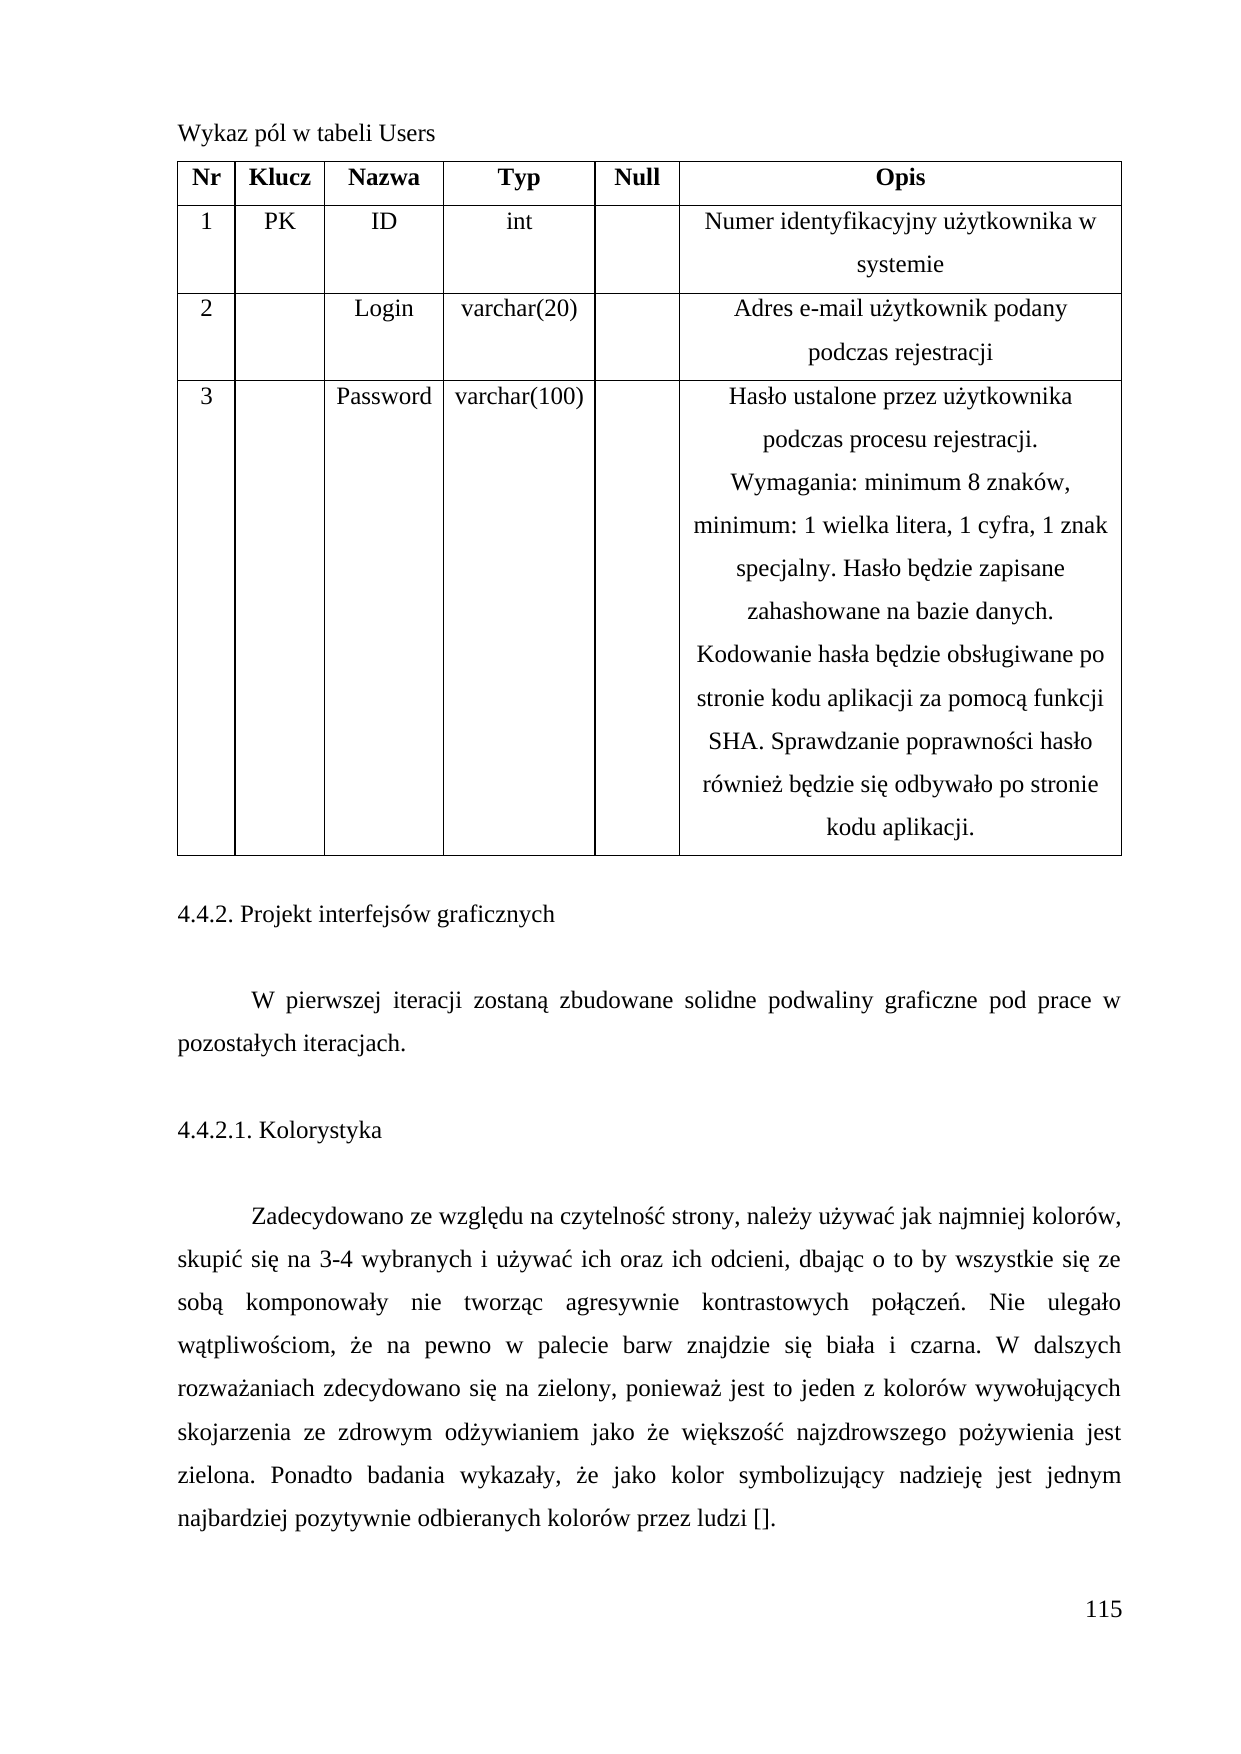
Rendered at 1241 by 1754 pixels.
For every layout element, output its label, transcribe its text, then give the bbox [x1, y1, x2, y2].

table_cell Adres e-mail użytkownik podany podczas rejestracji [680, 294, 1121, 380]
table_header Typ [444, 162, 594, 205]
text 4.4.2.1. Kolorystyka [177, 1115, 1122, 1143]
table_cell PK [236, 206, 324, 292]
table_cell 2 [178, 294, 234, 380]
table_cell Hasło ustalone przez użytkownika podczas procesu rejestracji. Wymagania: minimum 8 znaków, minimum: 1 wielka litera, 1 cyfra, 1 znak specjalny. Hasło będzie zapisane zahashowane na bazie danych. Kodowanie hasła będzie obsługiwane po stronie kodu aplikacji za pomocą funkcji SHA. Sprawdzanie poprawności hasło również będzie się odbywało po stronie kodu aplikacji. [680, 381, 1121, 855]
table_header Nazwa [325, 162, 443, 205]
text W pierwszej iteracji zostaną zbudowane solidne podwaliny graficzne pod prace w pozostałych iteracjach. [177, 985, 1122, 1057]
table_cell 3 [178, 381, 234, 855]
table_cell Numer identyfikacyjny użytkownika w systemie [680, 206, 1121, 292]
table_cell [596, 294, 679, 380]
subtitle 4.4.2. Projekt interfejsów graficznych [177, 899, 1122, 928]
table_header Klucz [236, 162, 324, 205]
table_cell Password [325, 381, 443, 855]
table_cell [236, 294, 324, 380]
table_header Nr [178, 162, 234, 205]
table_cell 1 [178, 206, 234, 292]
table_header Opis [680, 162, 1121, 205]
table_cell varchar(20) [444, 294, 594, 380]
table_cell [236, 381, 324, 855]
table_cell Login [325, 294, 443, 380]
text Wykaz pól w tabeli Users [177, 118, 1122, 147]
table_cell [596, 381, 679, 855]
text Zadecydowano ze względu na czytelność strony, należy używać jak najmniej kolorów, skupić się na 3-4 wybranych i używać ich oraz ich odcieni, dbając o to by wszystkie się ze sobą komponowały nie tworząc agresywnie kontrastowych połączeń. Nie ulegało wątpliwościom, że na pewno w palecie barw znajdzie się biała i czarna. W dalszych rozważaniach zdecydowano się na zielony, ponieważ jest to jeden z kolorów wywołujących skojarzenia ze zdrowym odżywianiem jako że większość najzdrowszego pożywienia jest zielona. Ponadto badania wykazały, że jako kolor symbolizujący nadzieję jest jednym najbardziej pozytywnie odbieranych kolorów przez ludzi []. [177, 1201, 1122, 1532]
table_header Null [596, 162, 679, 205]
table_cell [596, 206, 679, 292]
table_cell varchar(100) [444, 381, 594, 855]
table_cell ID [325, 206, 443, 292]
table_cell int [444, 206, 594, 292]
